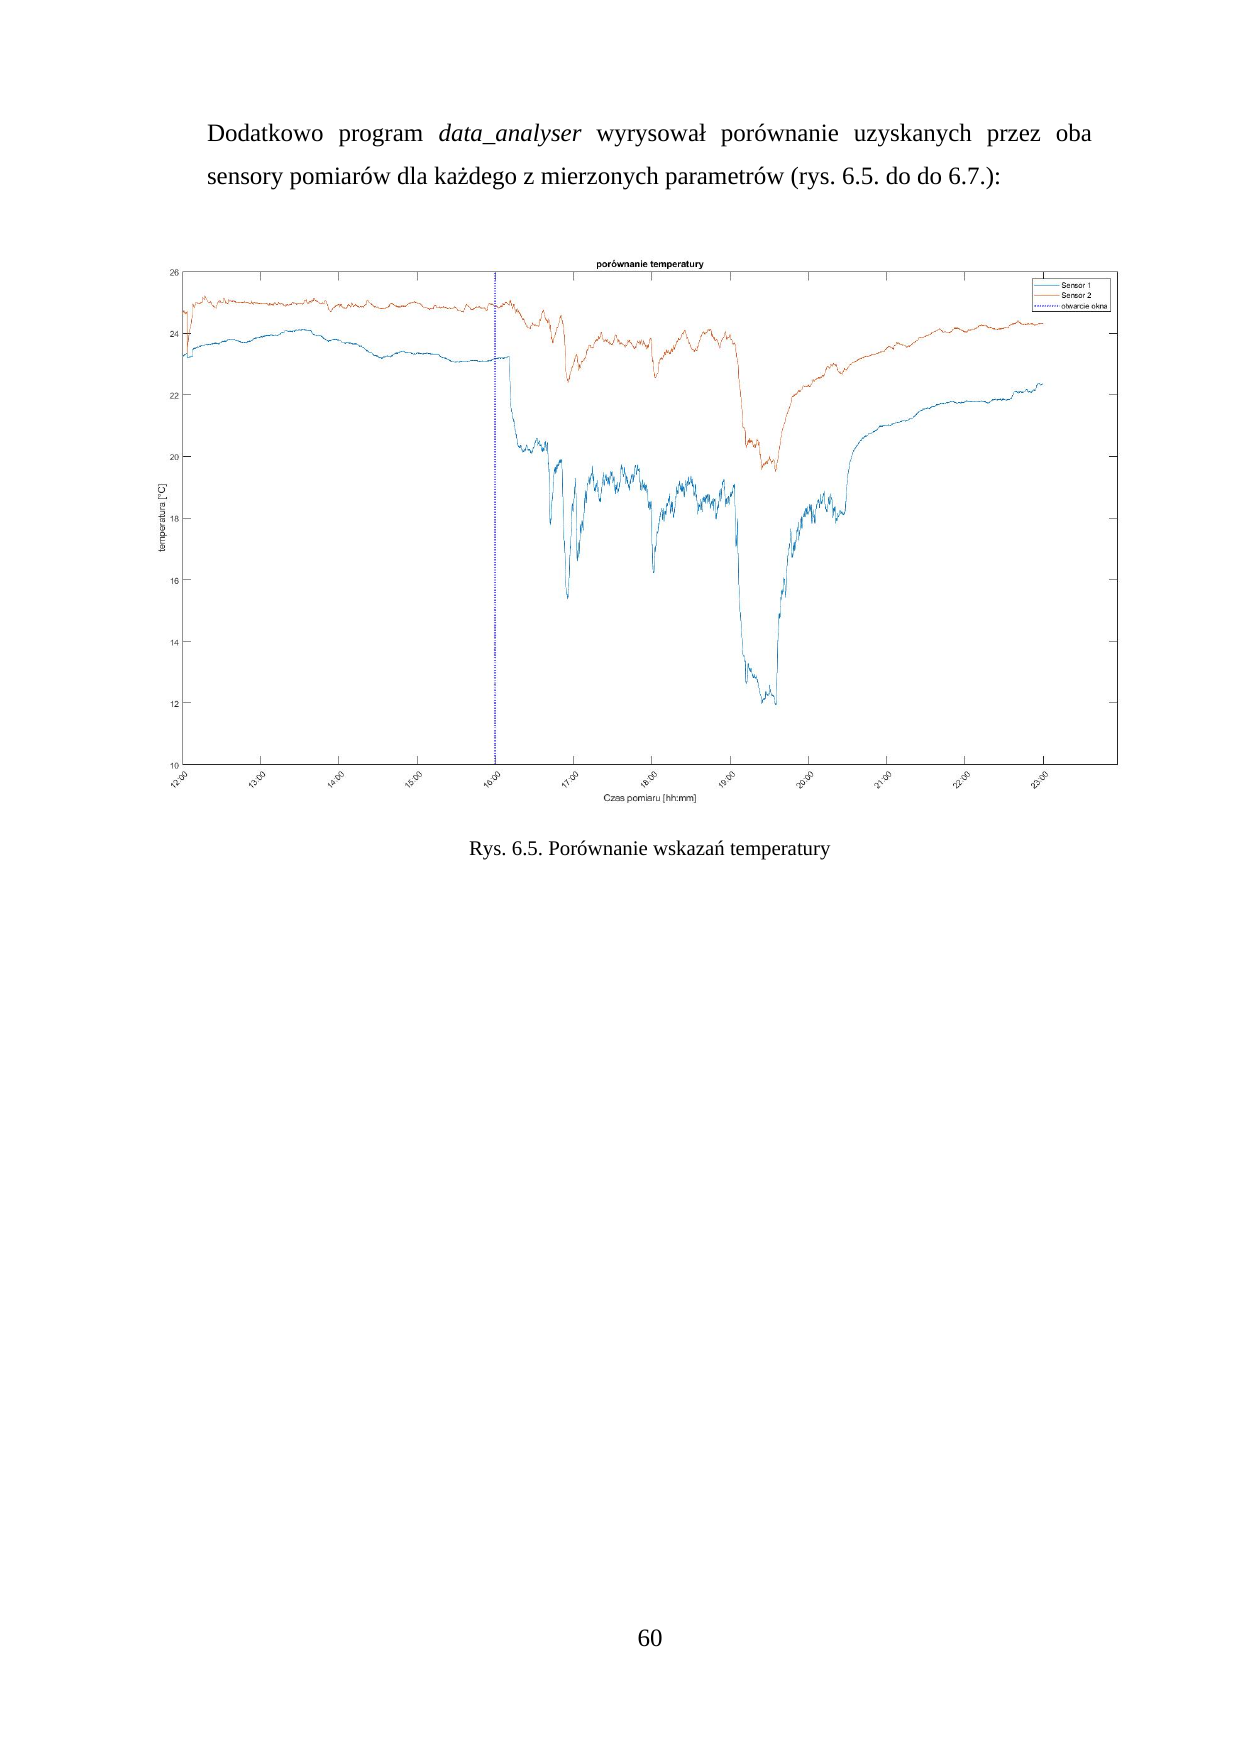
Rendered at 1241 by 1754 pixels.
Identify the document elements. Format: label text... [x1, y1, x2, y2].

text Rys. 6.5. Porównanie wskazań temperatury [207, 810, 1092, 860]
picture [148, 248, 1132, 810]
text Dodatkowo program data_analyser wyrysował porównanie uzyskanych przez oba sensory pomiarów dla każdego z mierzonych parametrów (rys. 6.5. do do 6.7.): [207, 118, 1092, 190]
